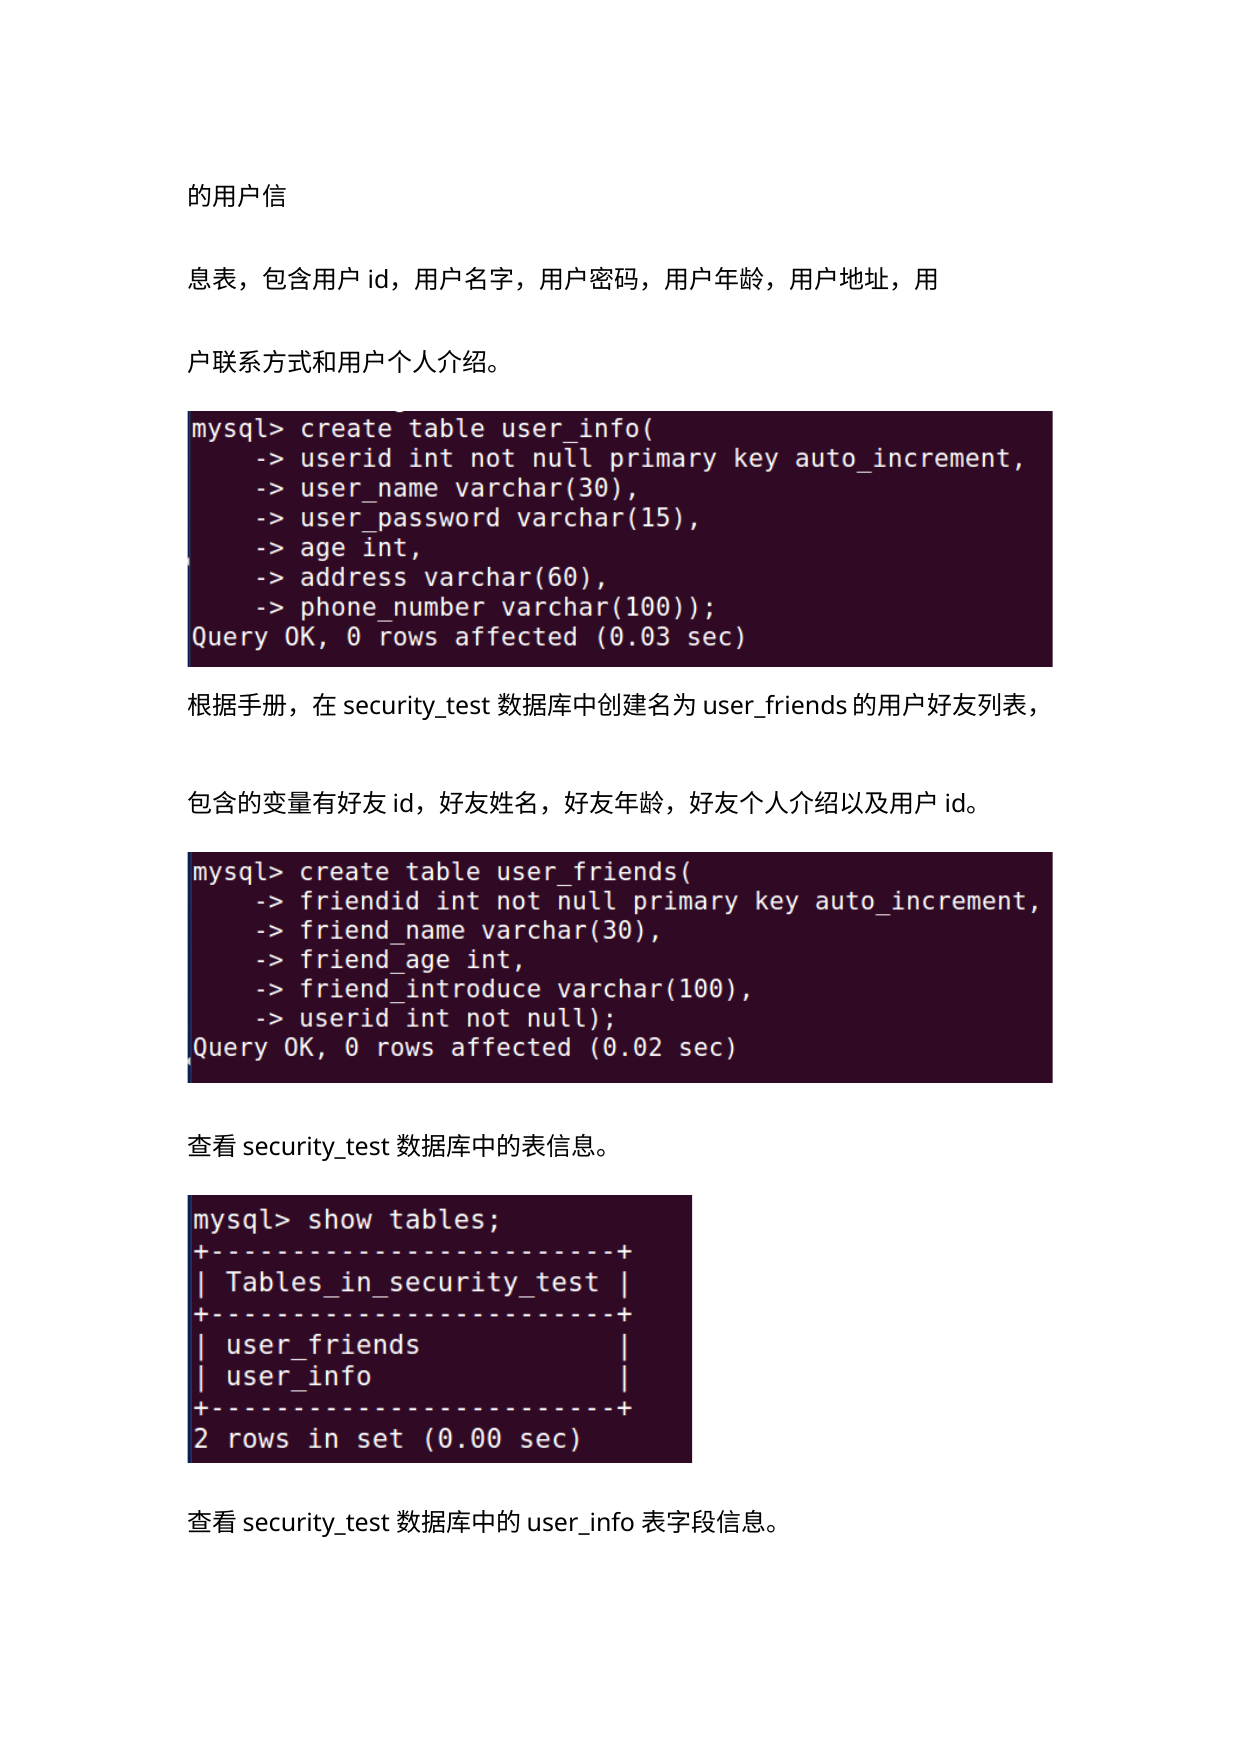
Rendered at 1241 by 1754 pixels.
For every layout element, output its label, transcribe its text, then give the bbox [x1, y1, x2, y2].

text 户联系方式和用户个人介绍。 [187, 328, 1053, 393]
text 查看security_test 数据库中的user_info 表字段信息。 [187, 1488, 1053, 1553]
text 根据手册，在security_test 数据库中创建名为user_friends的用户好友列表，包含的变量有好友id，好友姓名，好友年龄，好友个人介绍以及用户id。 [187, 671, 1053, 834]
picture [187, 852, 1053, 1083]
text 息表，包含用户id，用户名字，用户密码，用户年龄，用户地址，用 [187, 245, 1053, 310]
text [187, 162, 1053, 227]
picture [187, 1195, 693, 1463]
text 查看security_test 数据库中的表信息。 [187, 1112, 1053, 1177]
picture [187, 411, 1053, 667]
